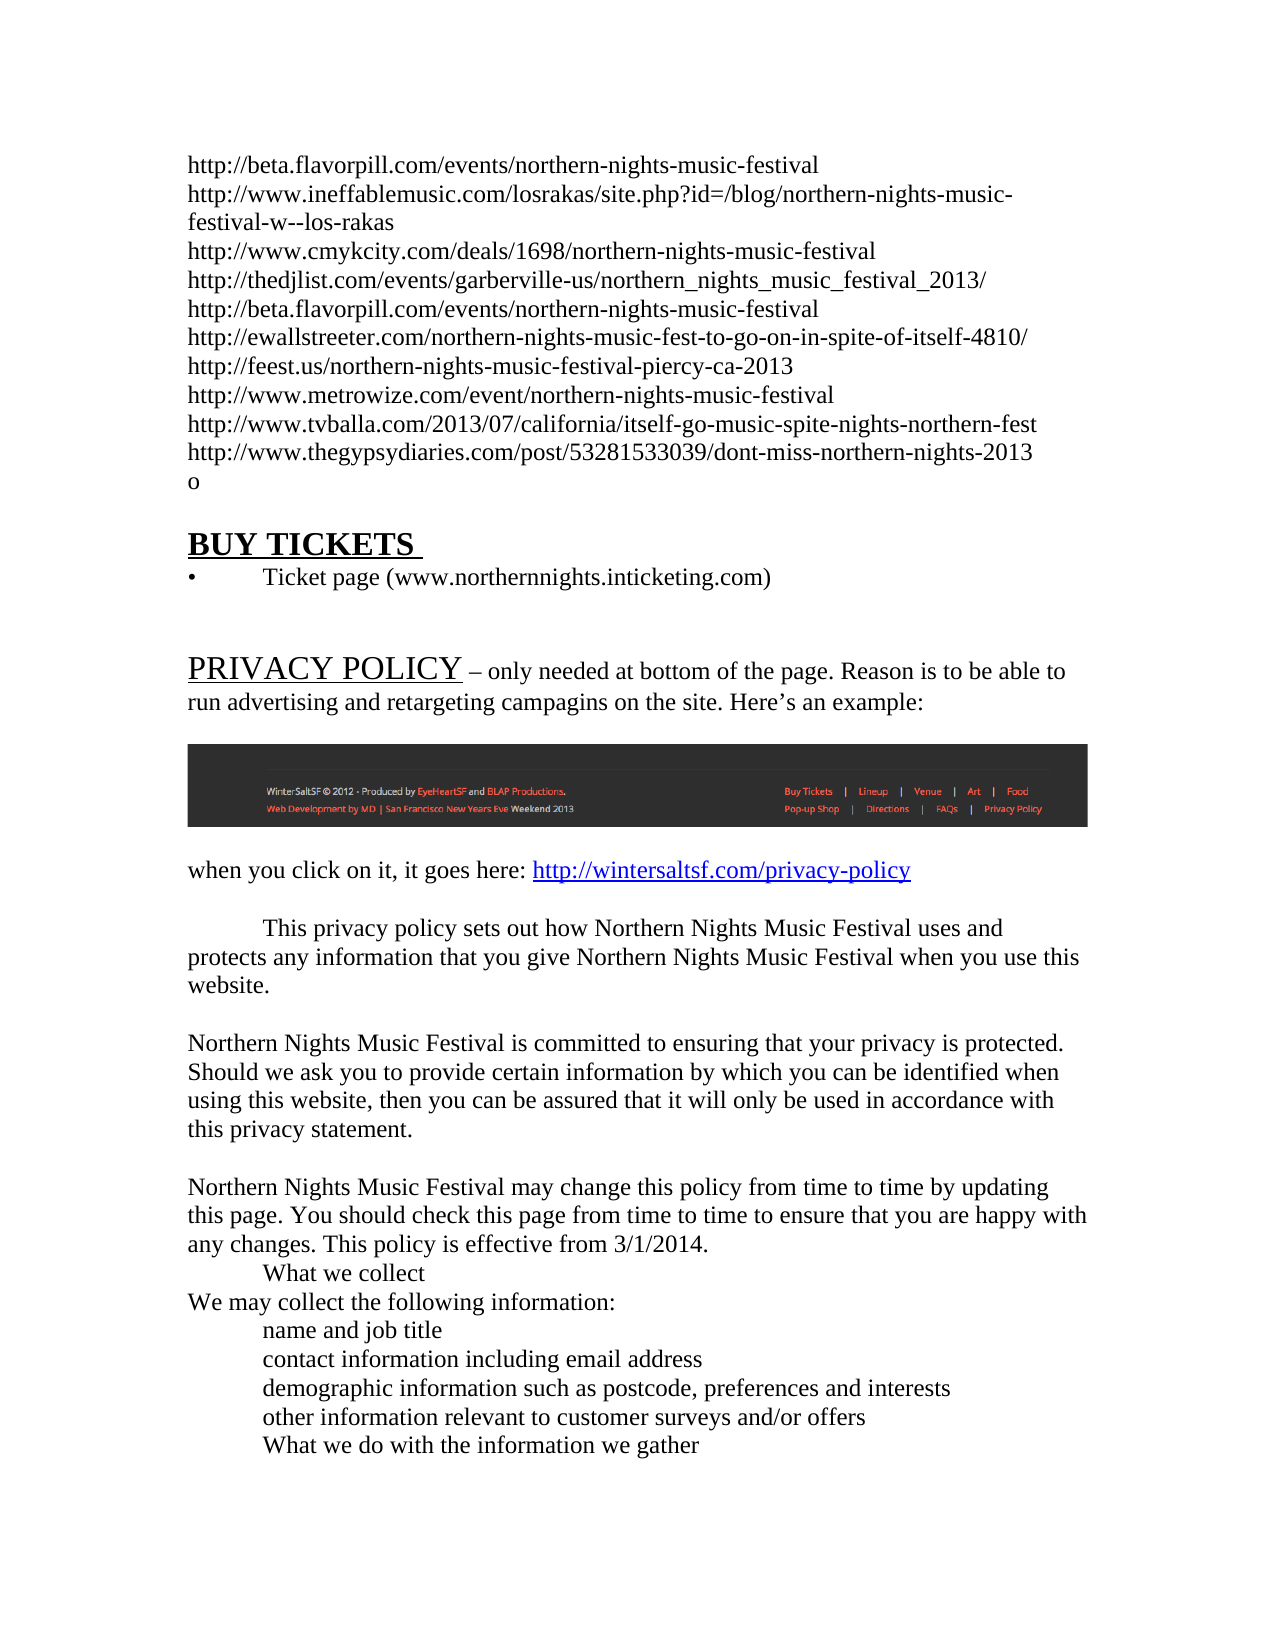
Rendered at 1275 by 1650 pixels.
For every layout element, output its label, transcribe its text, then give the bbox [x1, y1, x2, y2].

text http://beta.flavorpill.com/events/northern-nights-music-festival [187, 294, 1087, 322]
text http://thedjlist.com/events/garberville-us/northern_nights_music_festival_2013/ [187, 265, 1087, 294]
picture [187, 744, 1088, 827]
text What we collect [187, 1258, 1087, 1287]
text http://www.cmykcity.com/deals/1698/northern-nights-music-festival [187, 236, 1087, 265]
text We may collect the following information: [187, 1287, 1087, 1315]
text Northern Nights Music Festival may change this policy from time to time by updating this page. You should check this page from time to time to ensure that you are happy with any changes. This policy is effective from 3/1/2014. [187, 1172, 1087, 1258]
text http://www.tvballa.com/2013/07/california/itself-go-music-spite-nights-northern-fest [187, 409, 1087, 437]
text other information relevant to customer surveys and/or offers [187, 1402, 1087, 1430]
text http://beta.flavorpill.com/events/northern-nights-music-festival [187, 150, 1087, 179]
text contact information including email address [187, 1344, 1087, 1373]
text when you click on it, it goes here: http://wintersaltsf.com/privacy-policy [187, 855, 1087, 884]
text http://www.metrowize.com/event/northern-nights-music-festival [187, 380, 1087, 409]
text http://www.thegypsydiaries.com/post/53281533039/dont-miss-northern-nights-2013 [187, 437, 1087, 466]
text Northern Nights Music Festival is committed to ensuring that your privacy is protected. Should we ask you to provide certain information by which you can be identified when using this website, then you can be assured that it will only be used in accordance with this privacy statement. [187, 1028, 1087, 1143]
text What we do with the information we gather [187, 1430, 1087, 1459]
text http://www.ineffablemusic.com/losrakas/site.php?id=/blog/northern-nights-music-festival-w--los-rakas [187, 179, 1087, 236]
text demographic information such as postcode, preferences and interests [187, 1373, 1087, 1402]
text name and job title [187, 1315, 1087, 1344]
text http://feest.us/northern-nights-music-festival-piercy-ca-2013 [187, 351, 1087, 380]
text PRIVACY POLICY – only needed at bottom of the page. Reason is to be able to run advertising and retargeting campagins on the site. Here’s an example: [187, 648, 1087, 715]
text • Ticket page (www.northernnights.inticketing.com) [187, 562, 1087, 591]
text o [187, 466, 1087, 495]
text http://ewallstreeter.com/northern-nights-music-fest-to-go-on-in-spite-of-itself-4810/ [187, 322, 1087, 351]
text This privacy policy sets out how Northern Nights Music Festival uses and protects any information that you give Northern Nights Music Festival when you use this website. [187, 913, 1087, 999]
text BUY TICKETS [187, 524, 1087, 562]
